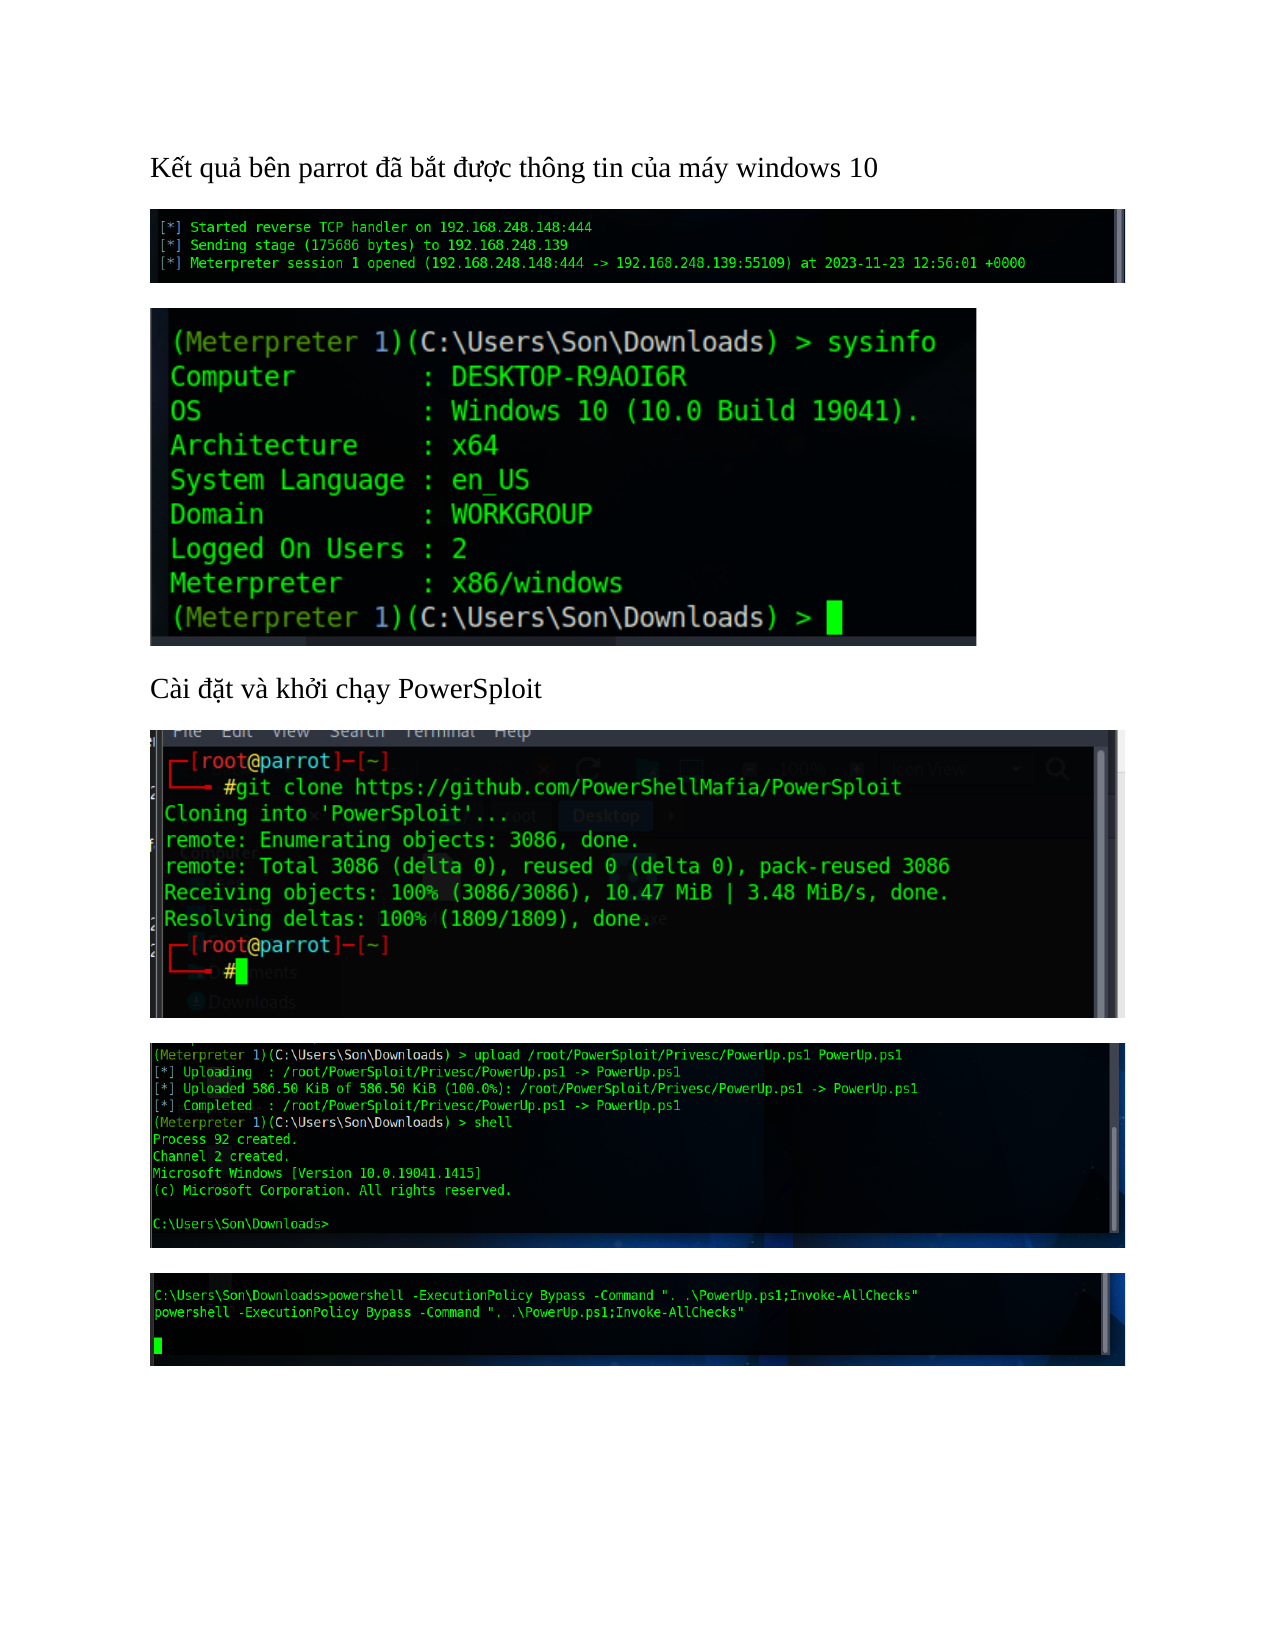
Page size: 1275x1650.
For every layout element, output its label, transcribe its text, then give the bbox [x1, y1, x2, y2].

text Cài đặt và khởi chạy PowerSploit [150, 671, 1125, 705]
picture [150, 308, 977, 646]
picture [150, 209, 1125, 283]
picture [150, 1273, 1125, 1366]
text Kết quả bên parrot đã bắt được thông tin của máy windows 10 [150, 150, 1125, 183]
picture [150, 1043, 1125, 1248]
picture [150, 730, 1125, 1018]
